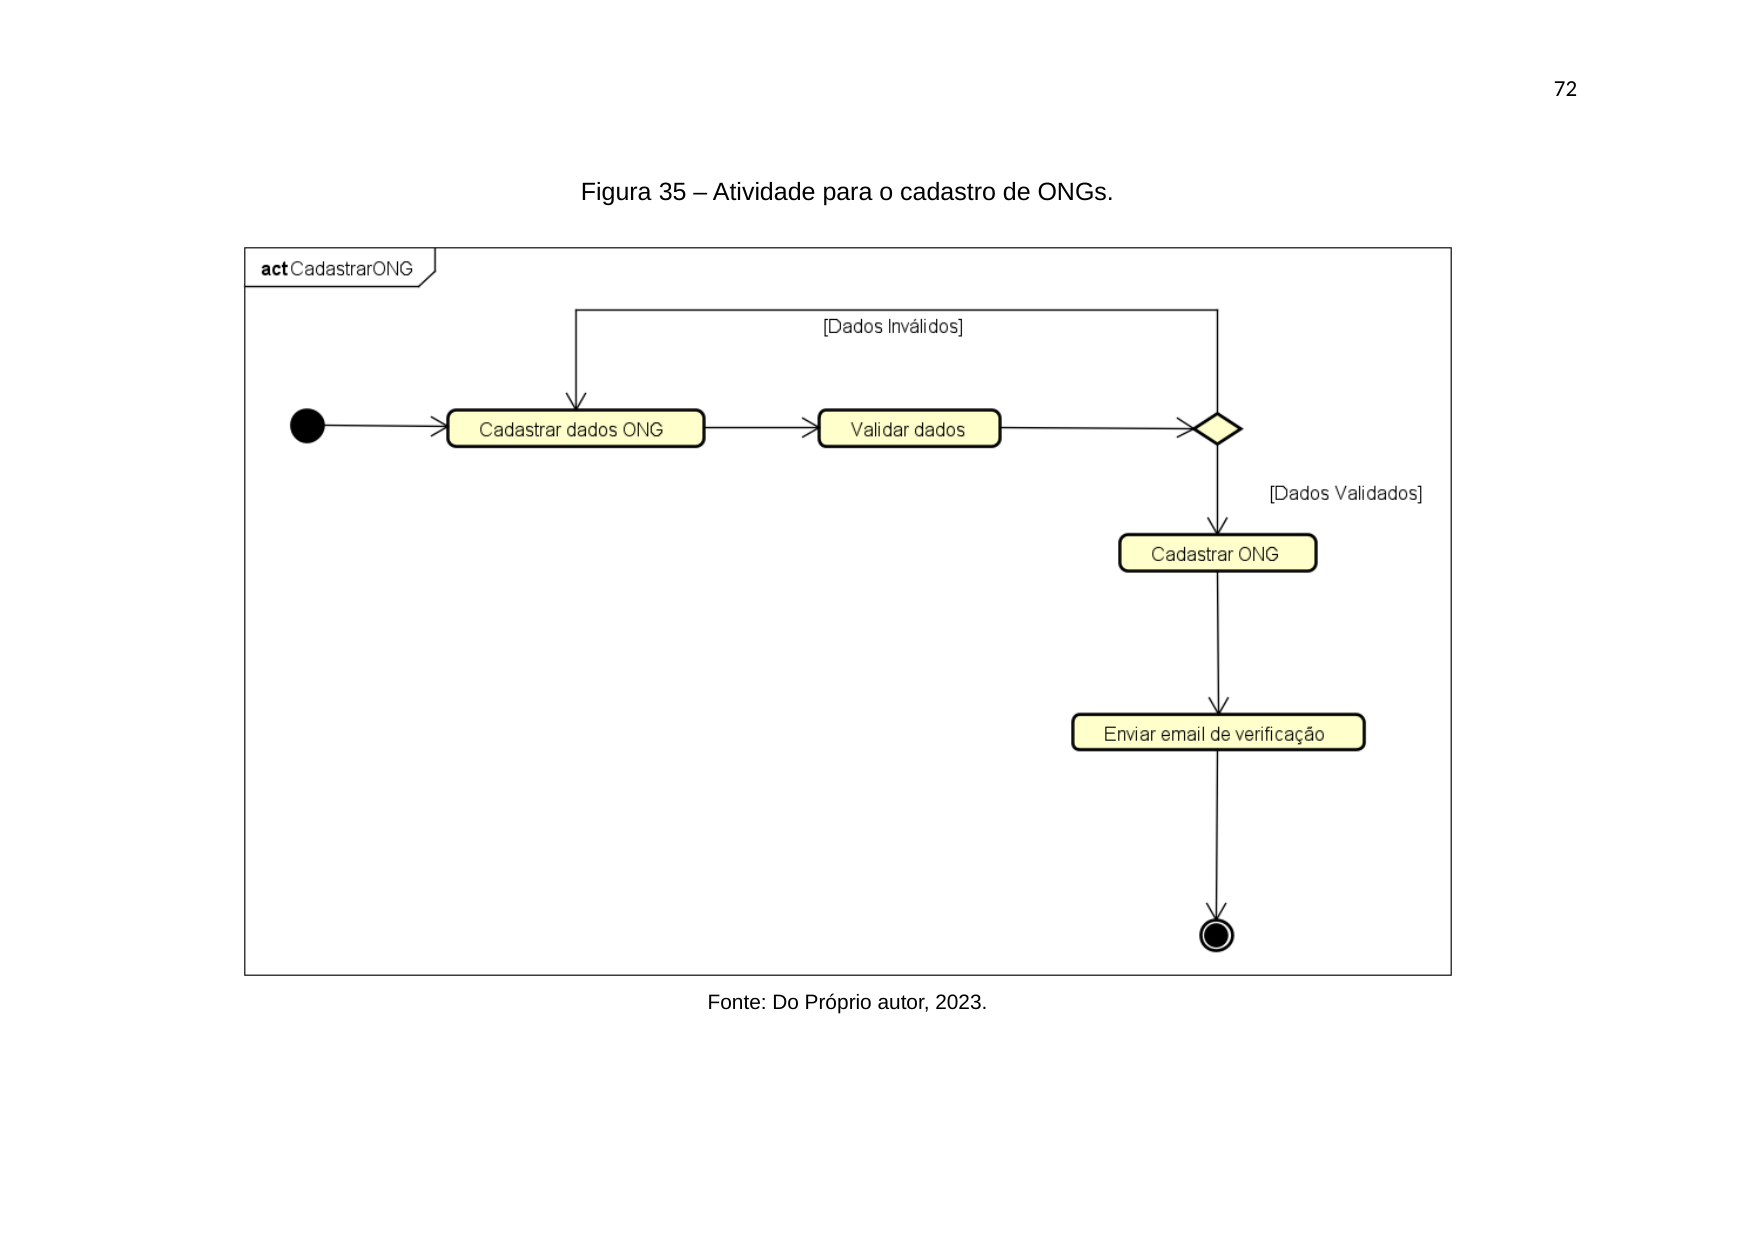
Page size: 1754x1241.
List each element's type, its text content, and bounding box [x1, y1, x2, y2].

picture [229, 232, 1466, 990]
text Fonte: Do Próprio autor, 2023. [118, 990, 1577, 1014]
text Figura 35 – Atividade para o cadastro de ONGs. [118, 177, 1577, 206]
